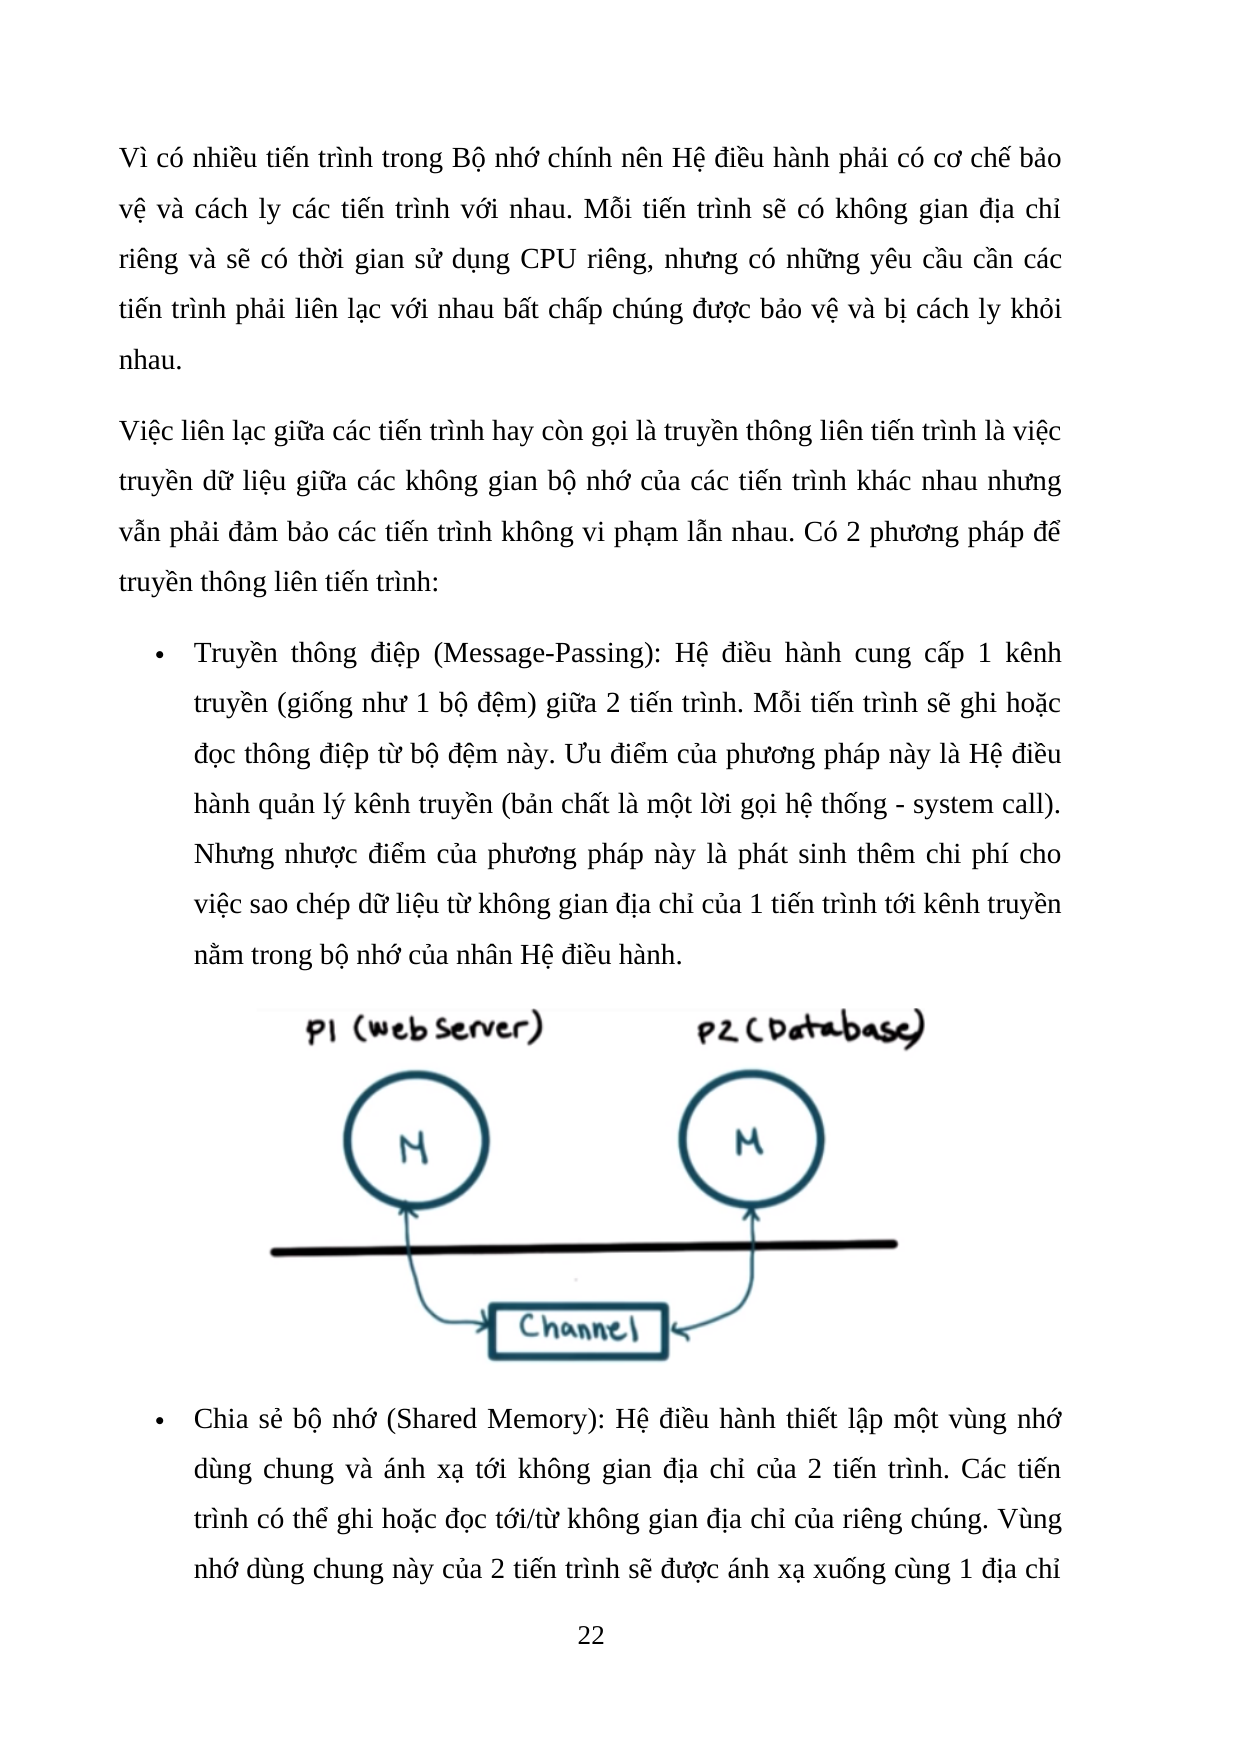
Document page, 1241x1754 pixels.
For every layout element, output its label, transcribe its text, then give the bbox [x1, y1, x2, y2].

text Vì có nhiều tiến trình trong Bộ nhớ chính nên Hệ điều hành phải có cơ chế bảo vệ và cách ly các tiến trình với nhau. Mỗi tiến trình sẽ có không gian địa chỉ riêng và sẽ có thời gian sử dụng CPU riêng, nhưng có những yêu cầu cần các tiến trình phải liên lạc với nhau bất chấp chúng được bảo vệ và bị cách ly khỏi nhau. [118, 141, 1063, 375]
list Truyền thông điệp (Message-Passing): Hệ điều hành cung cấp 1 kênh truyền (giống như 1 bộ đệm) giữa 2 tiến trình. Mỗi tiến trình sẽ ghi hoặc đọc thông điệp từ bộ đệm này. Ưu điểm của phương pháp này là Hệ điều hành quản lý kênh truyền (bản chất là một lời gọi hệ thống - system call). Nhưng nhược điểm của phương pháp này là phát sinh thêm chi phí cho việc sao chép dữ liệu từ không gian địa chỉ của 1 tiến trình tới kênh truyền nằm trong bộ nhớ của nhân Hệ điều hành. [156, 635, 1063, 971]
picture [256, 1008, 926, 1365]
text Việc liên lạc giữa các tiến trình hay còn gọi là truyền thông liên tiến trình là việc truyền dữ liệu giữa các không gian bộ nhớ của các tiến trình khác nhau nhưng vẫn phải đảm bảo các tiến trình không vi phạm lẫn nhau. Có 2 phương pháp để truyền thông liên tiến trình: [118, 413, 1063, 597]
